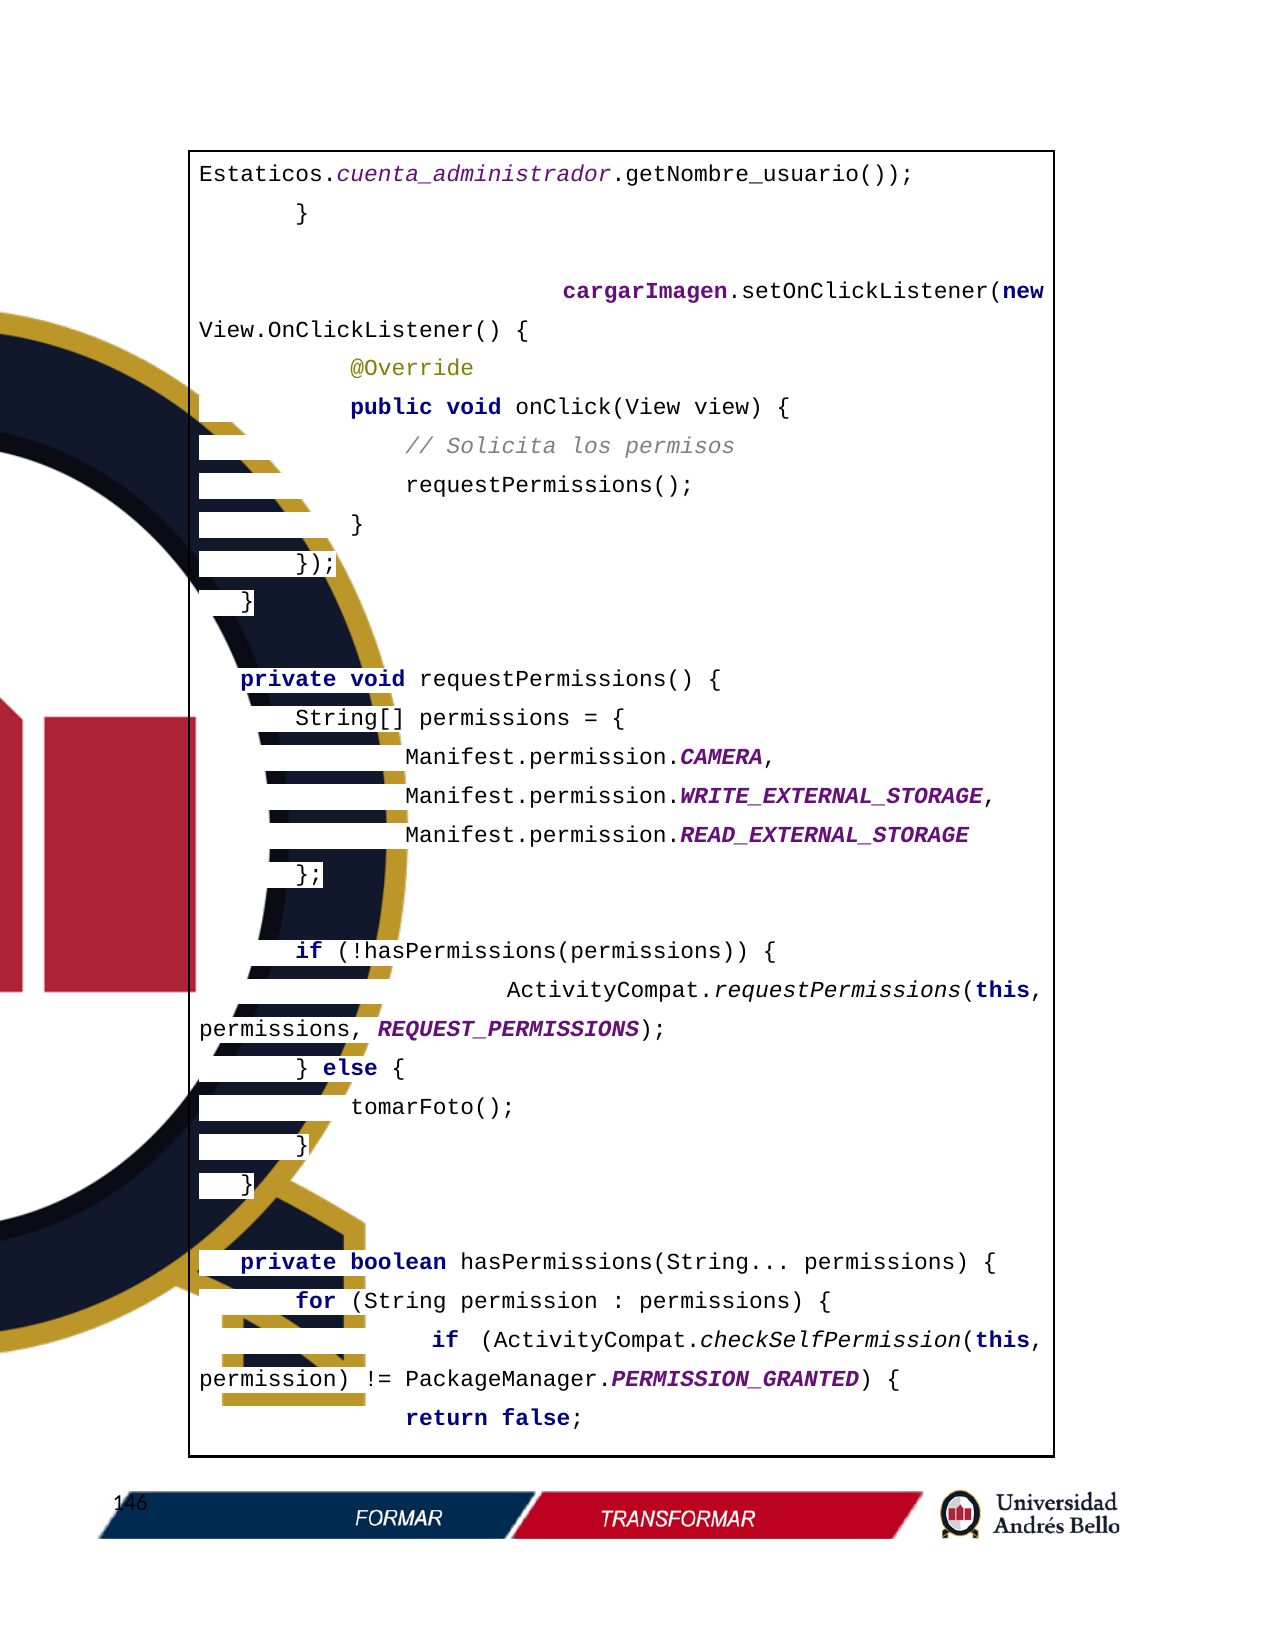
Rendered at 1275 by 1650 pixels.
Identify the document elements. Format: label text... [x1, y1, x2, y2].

picture [0, 299, 188, 1423]
picture [97, 1489, 1120, 1539]
